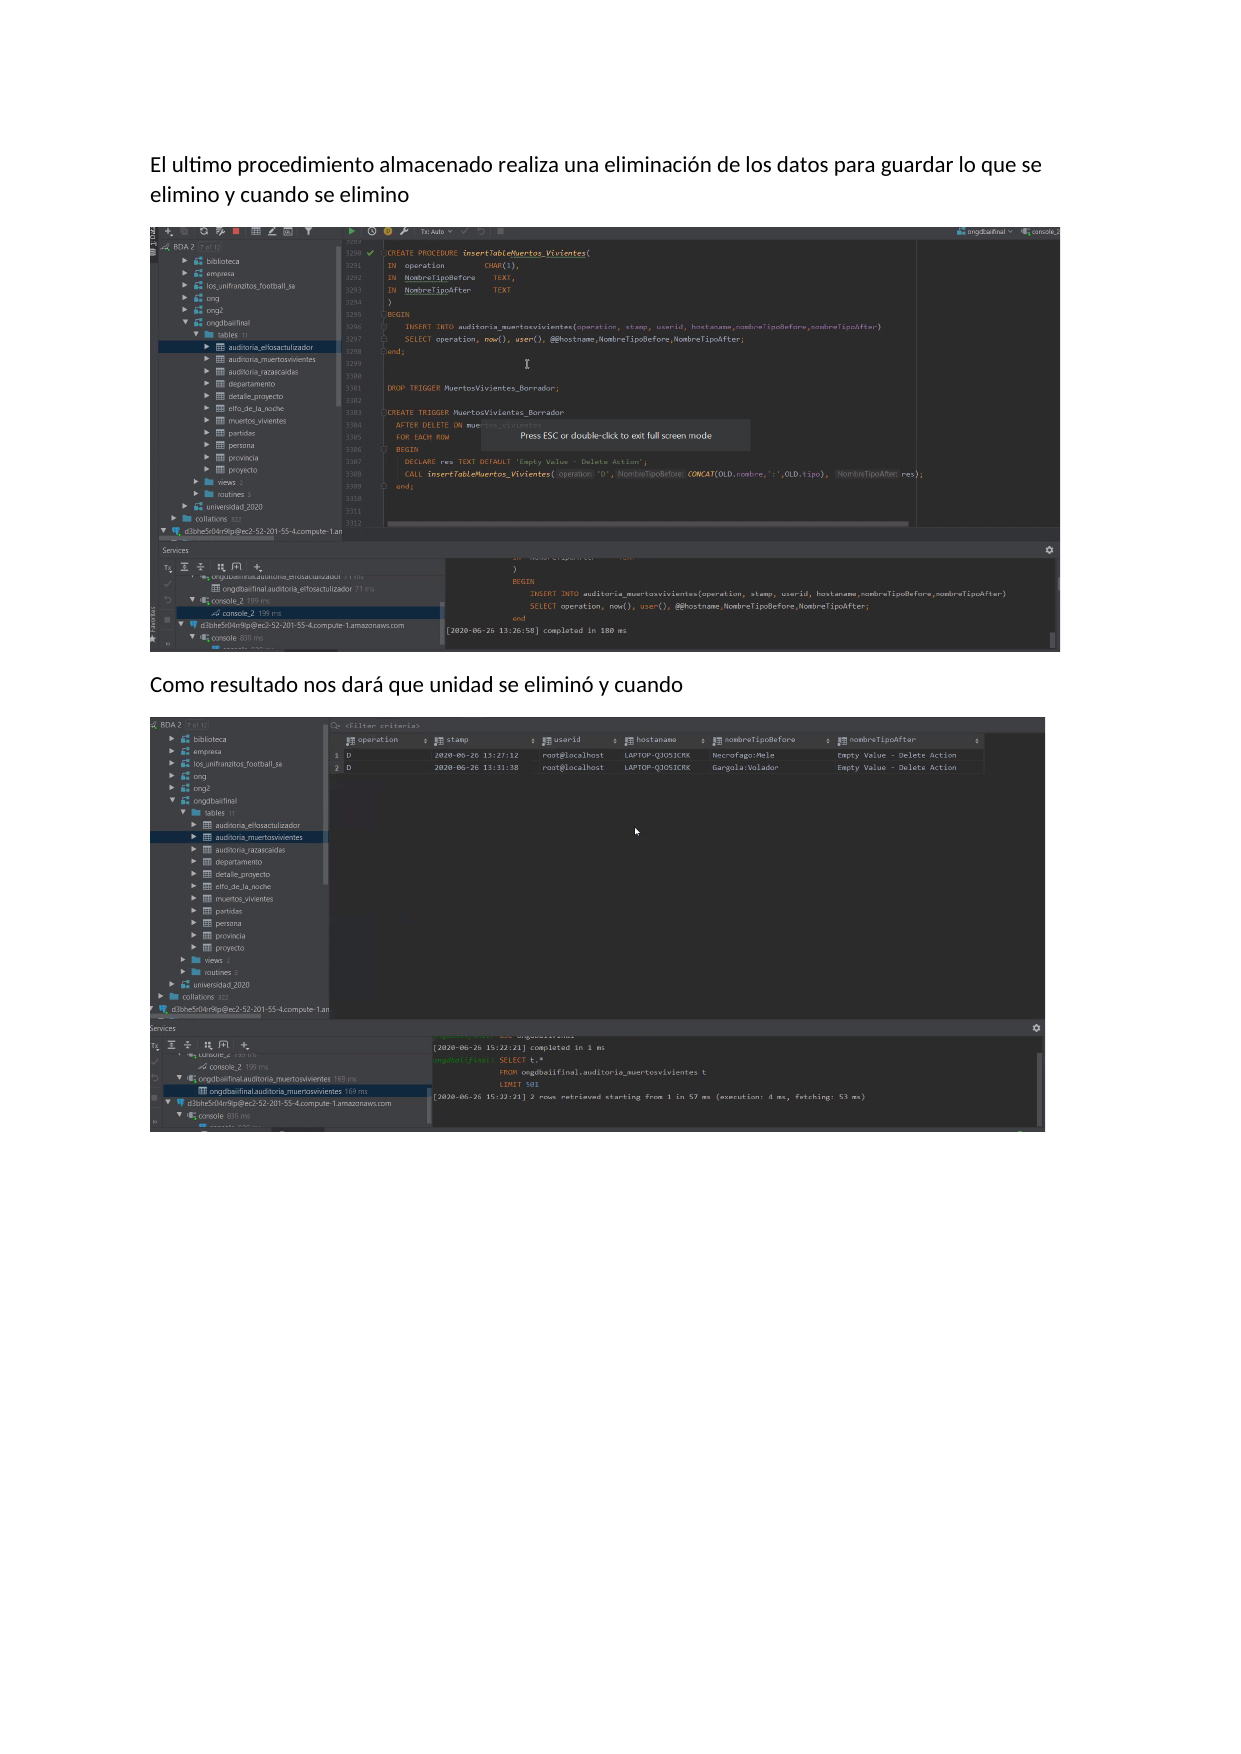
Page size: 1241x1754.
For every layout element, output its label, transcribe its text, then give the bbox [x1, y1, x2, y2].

picture [150, 717, 1046, 1132]
picture [150, 227, 1060, 652]
text El ultimo procedimiento almacenado realiza una eliminación de los datos para guardar lo que se elimino y cuando se elimino [150, 150, 1090, 208]
text Como resultado nos dará que unidad se eliminó y cuando [150, 670, 1090, 698]
